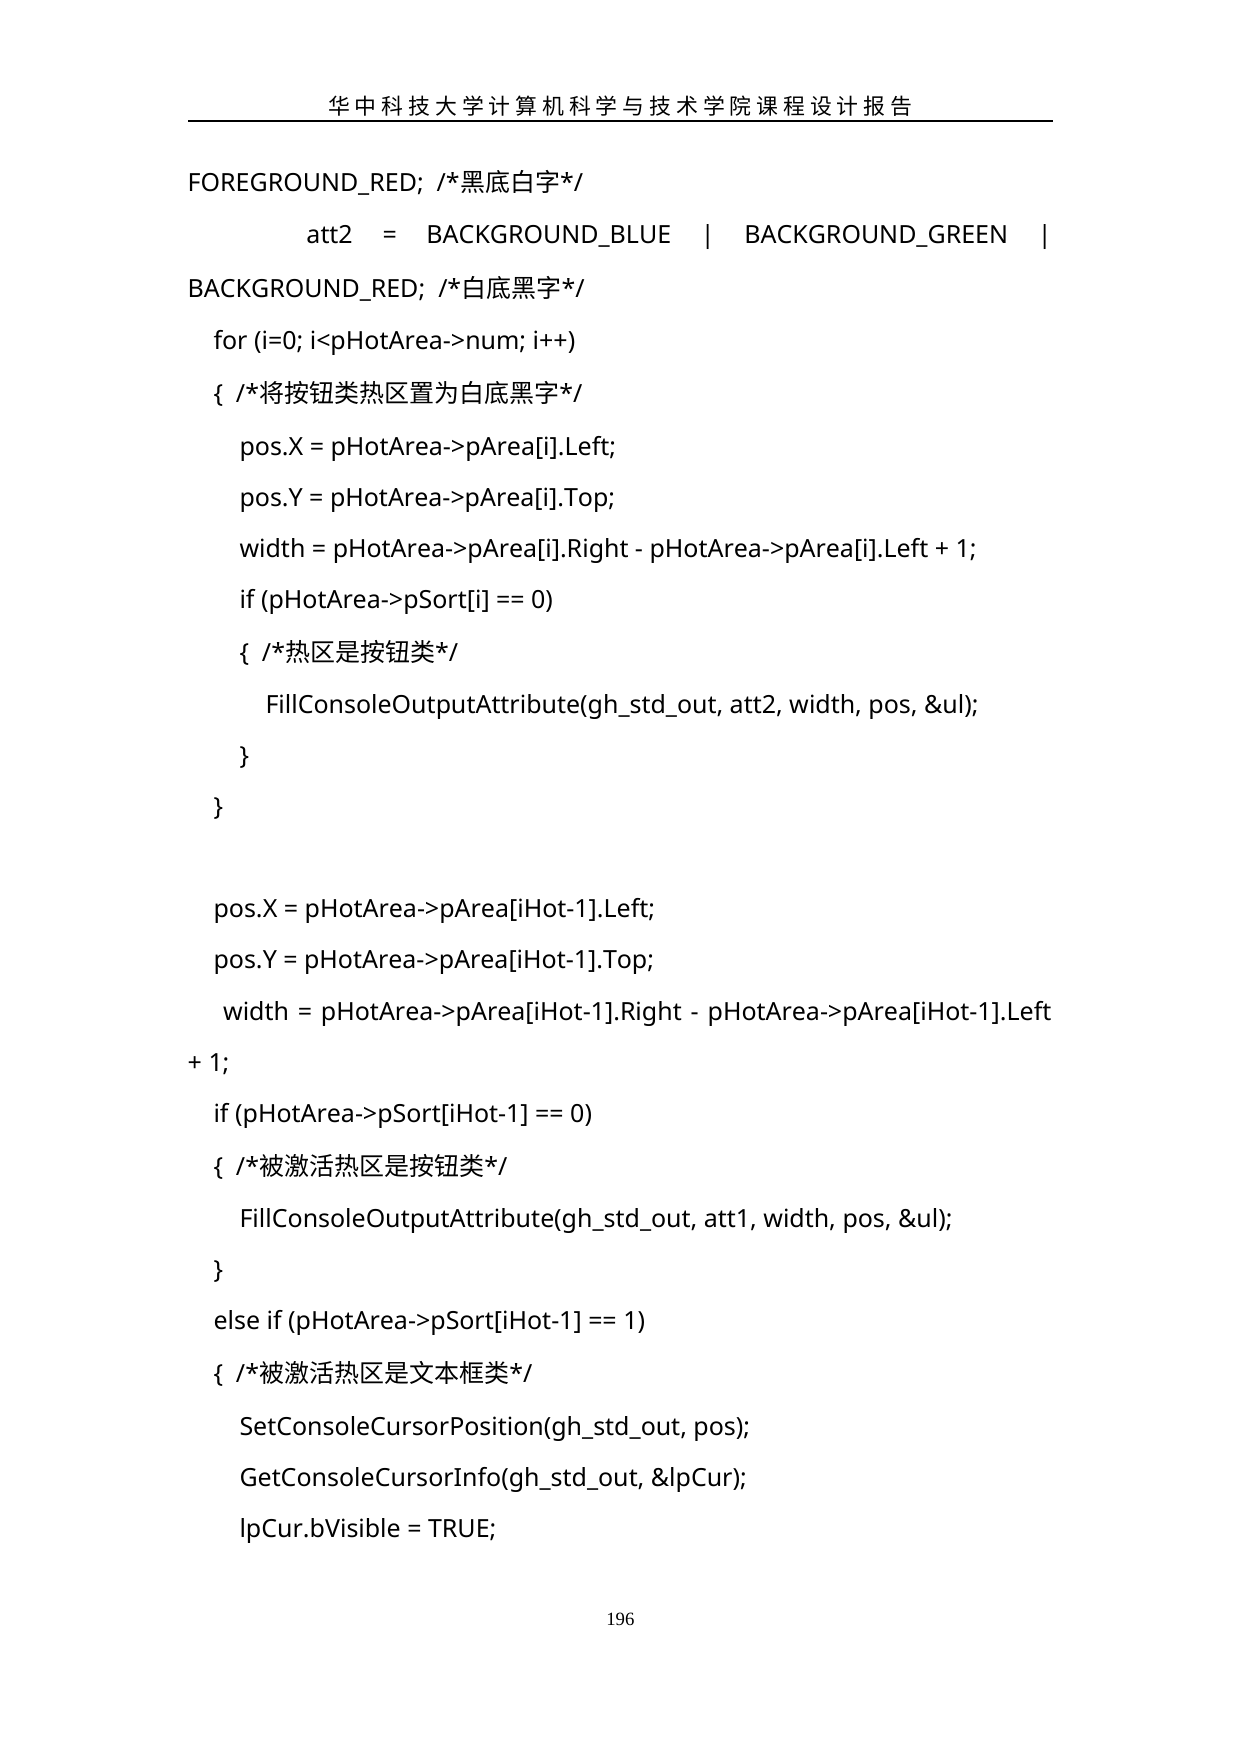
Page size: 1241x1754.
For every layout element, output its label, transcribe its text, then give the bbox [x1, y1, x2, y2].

text width = pHotArea->pArea[i].Right - pHotArea->pArea[i].Left + 1; [187, 530, 1053, 564]
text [187, 162, 1053, 198]
text } [187, 738, 1053, 772]
text lpCur.bVisible = TRUE; [187, 1510, 1053, 1544]
text att2 = BACKGROUND_BLUE | BACKGROUND_GREEN | BACKGROUND_RED; /*白底黑字*/ [187, 216, 1053, 305]
text width = pHotArea->pArea[iHot-1].Right - pHotArea->pArea[iHot-1].Left + 1; [187, 993, 1053, 1078]
text for (i=0; i<pHotArea->num; i++) [187, 323, 1053, 357]
text GetConsoleCursorInfo(gh_std_out, &lpCur); [187, 1459, 1053, 1493]
text { /*将按钮类热区置为白底黑字*/ [187, 374, 1053, 410]
text { /*被激活热区是按钮类*/ [187, 1146, 1053, 1182]
text if (pHotArea->pSort[i] == 0) [187, 581, 1053, 616]
text { /*热区是按钮类*/ [187, 632, 1053, 669]
text FillConsoleOutputAttribute(gh_std_out, att1, width, pos, &ul); [187, 1201, 1053, 1235]
text else if (pHotArea->pSort[iHot-1] == 1) [187, 1303, 1053, 1337]
text pos.Y = pHotArea->pArea[iHot-1].Top; [187, 942, 1053, 976]
text pos.X = pHotArea->pArea[i].Left; [187, 428, 1053, 462]
text SetConsoleCursorPosition(gh_std_out, pos); [187, 1408, 1053, 1442]
text { /*被激活热区是文本框类*/ [187, 1354, 1053, 1390]
text FillConsoleOutputAttribute(gh_std_out, att2, width, pos, &ul); [187, 687, 1053, 721]
text pos.Y = pHotArea->pArea[i].Top; [187, 479, 1053, 513]
text } [187, 789, 1053, 823]
text pos.X = pHotArea->pArea[iHot-1].Left; [187, 891, 1053, 925]
text if (pHotArea->pSort[iHot-1] == 0) [187, 1095, 1053, 1129]
text } [187, 1252, 1053, 1286]
